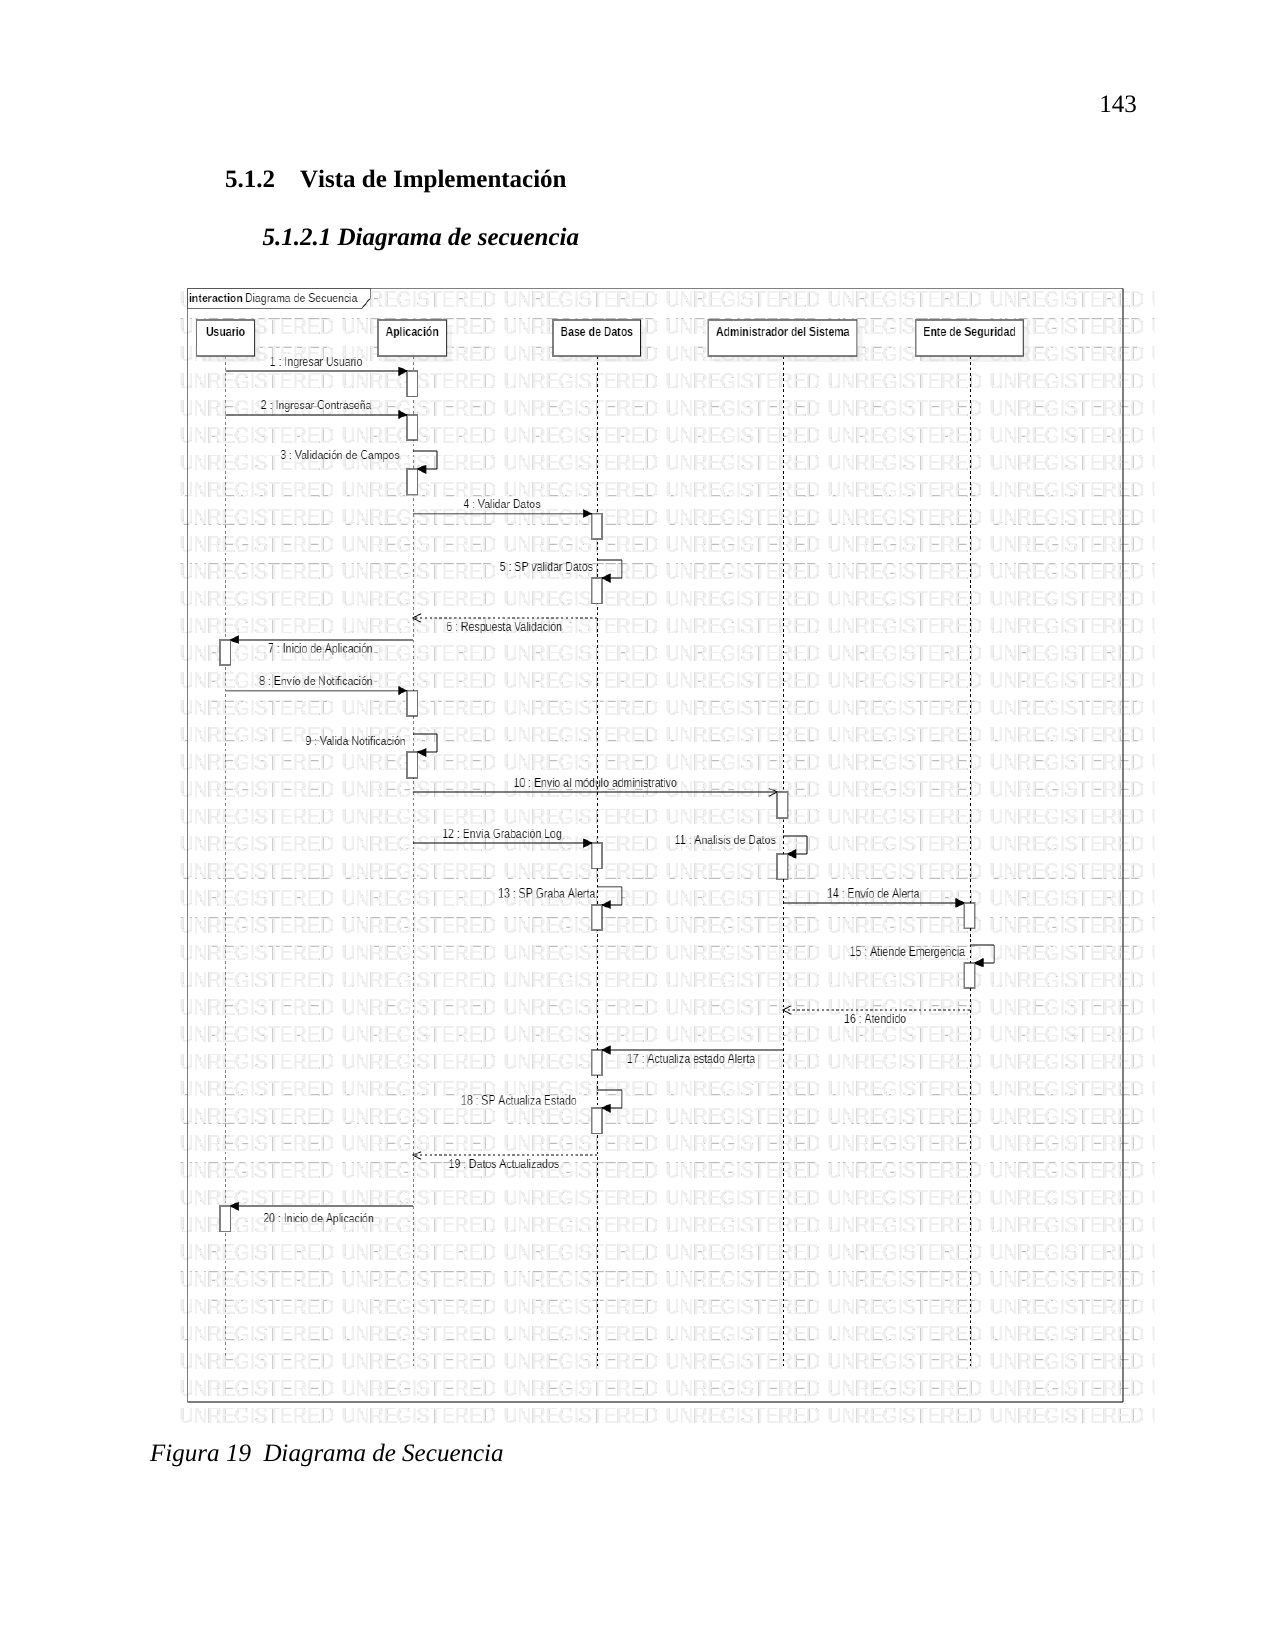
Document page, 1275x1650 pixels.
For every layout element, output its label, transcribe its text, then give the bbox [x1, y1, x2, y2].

text Figura 19 Diagrama de Secuencia [150, 1438, 1125, 1466]
subtitle Diagrama de secuencia [262, 222, 1125, 251]
subtitle Vista de Implementación [225, 164, 1125, 193]
picture [179, 279, 1155, 1438]
